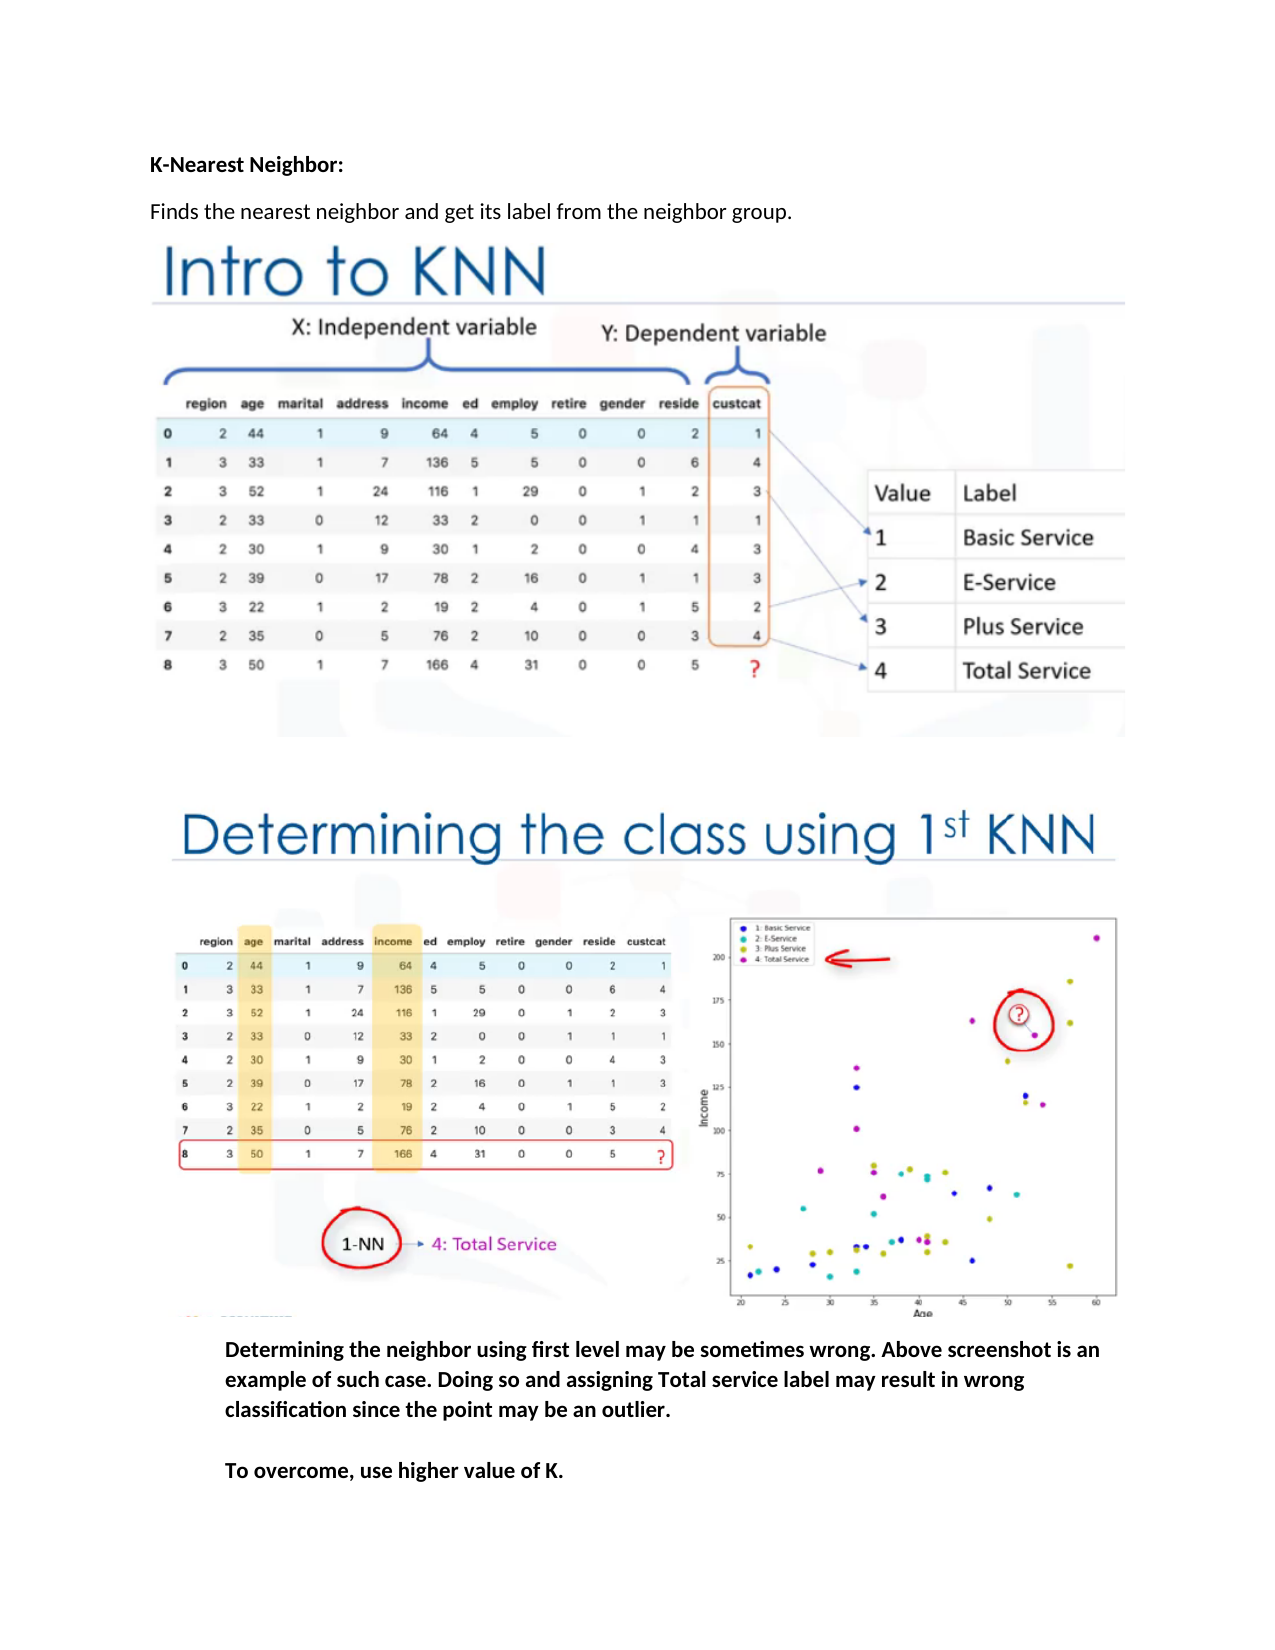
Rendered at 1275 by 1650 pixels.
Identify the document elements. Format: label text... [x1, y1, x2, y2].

list Determining the neighbor using first level may be sometimes wrong. Above screenshot is an example of such case. Doing so and assigning Total service label may result in wrong classification since the point may be an outlier. [225, 1335, 1125, 1423]
picture [150, 802, 1125, 1317]
text Finds the nearest neighbor and get its label from the neighbor group. [150, 197, 1125, 225]
text K-Nearest Neighbor: [150, 150, 1125, 178]
list To overcome, use higher value of K. [225, 1456, 1125, 1484]
picture [150, 243, 1125, 737]
